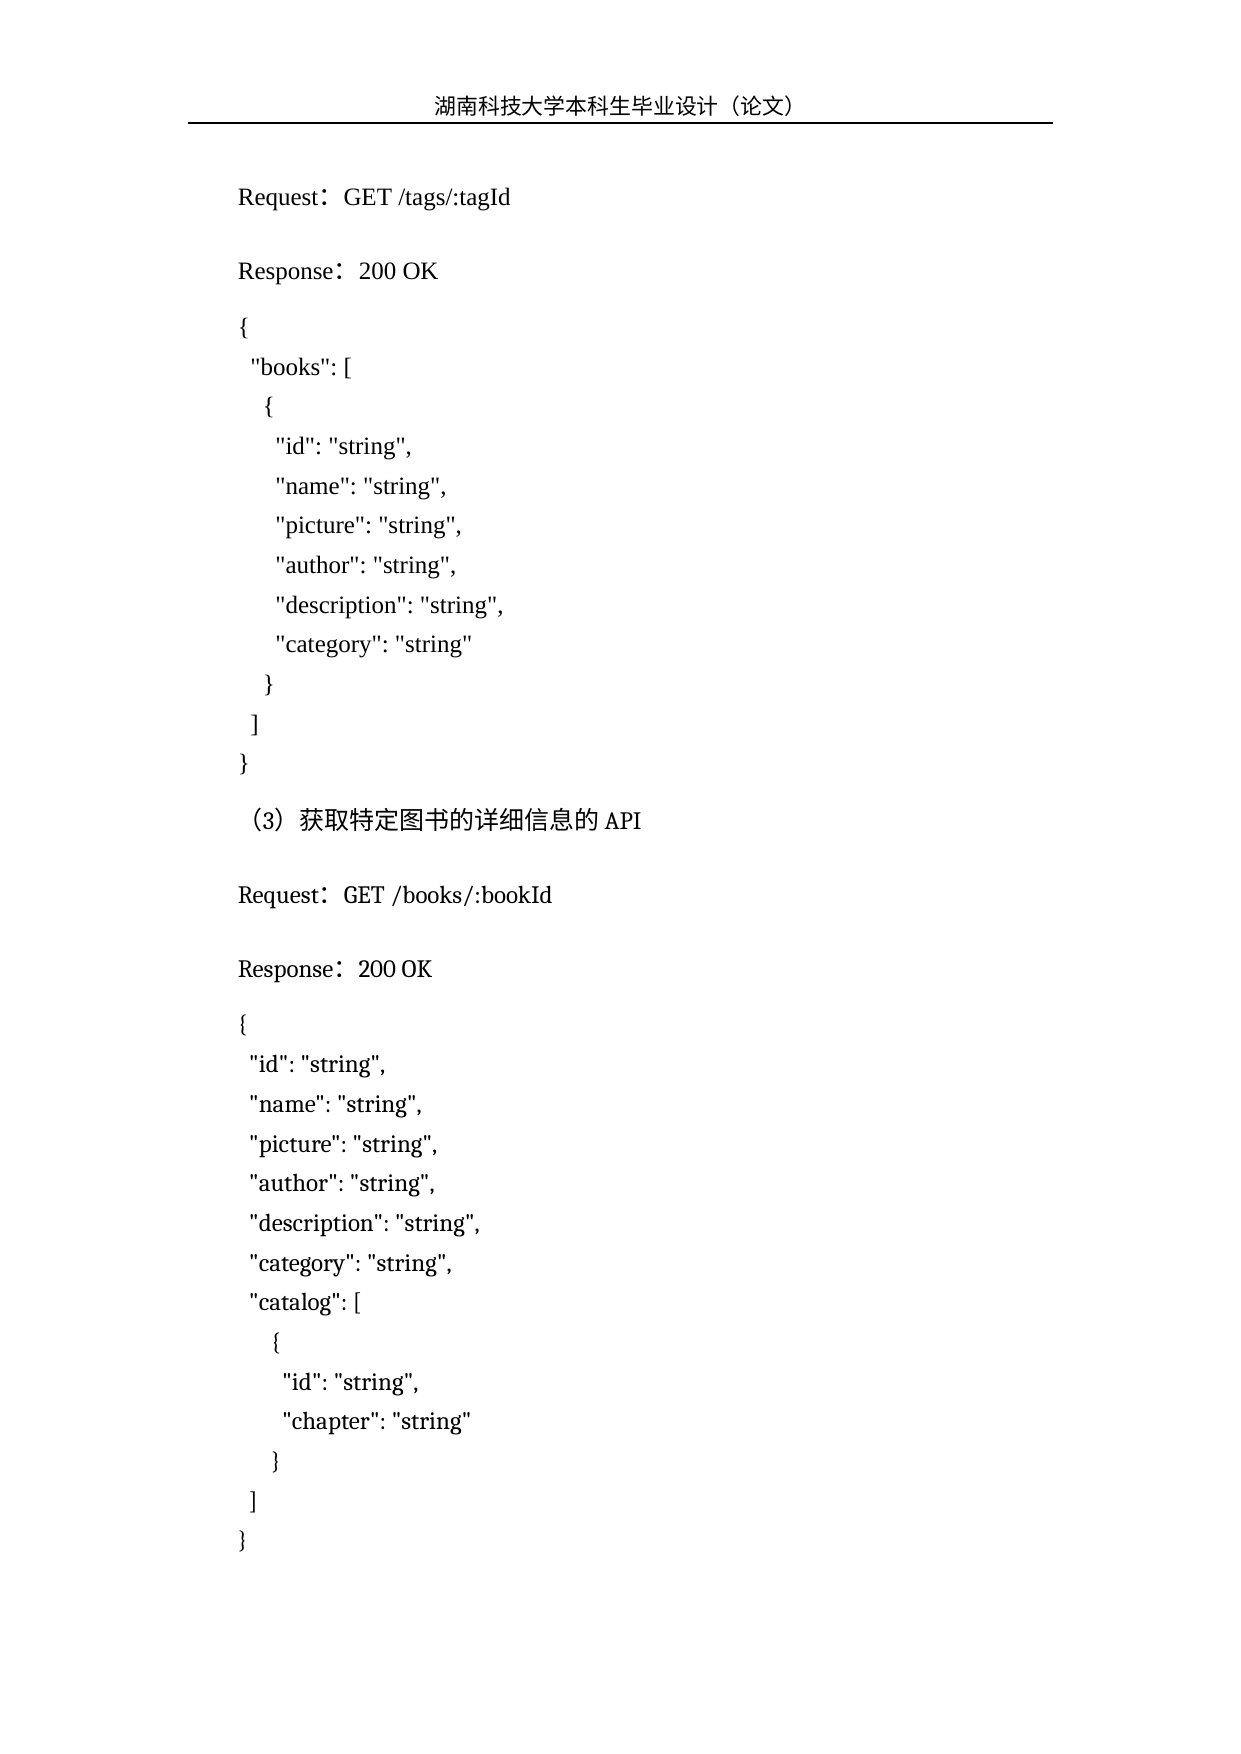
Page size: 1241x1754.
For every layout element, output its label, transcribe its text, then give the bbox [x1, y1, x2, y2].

text "chapter": "string" [187, 1405, 1053, 1438]
text "author": "string", [187, 1167, 1053, 1200]
text "picture": "string", [187, 508, 1053, 541]
text { [187, 389, 1053, 422]
text "author": "string", [187, 548, 1053, 581]
text ] [187, 707, 1053, 739]
text "name": "string", [187, 469, 1053, 501]
text "description": "string", [187, 1207, 1053, 1239]
text { [187, 310, 1053, 343]
text "picture": "string", [187, 1128, 1053, 1160]
text Request：GET /books/:bookId [187, 860, 1053, 925]
text } [187, 1445, 1053, 1478]
text "catalog": [ [187, 1286, 1053, 1319]
text "books": [ [187, 350, 1053, 382]
text { [187, 1326, 1053, 1358]
text } [187, 667, 1053, 700]
text （3）获取特定图书的详细信息的API [187, 786, 1053, 851]
text "id": "string", [187, 1366, 1053, 1398]
text "id": "string", [187, 429, 1053, 462]
text "description": "string", [187, 588, 1053, 620]
text { [187, 1008, 1053, 1041]
text Response：200 OK [187, 934, 1053, 999]
text Response：200 OK [187, 236, 1053, 301]
text } [187, 1524, 1053, 1557]
text ] [187, 1485, 1053, 1517]
text "category": "string", [187, 1247, 1053, 1279]
text "category": "string" [187, 628, 1053, 660]
text "id": "string", [187, 1048, 1053, 1081]
text Request：GET /tags/:tagId [187, 162, 1053, 227]
text } [187, 747, 1053, 779]
text "name": "string", [187, 1088, 1053, 1120]
